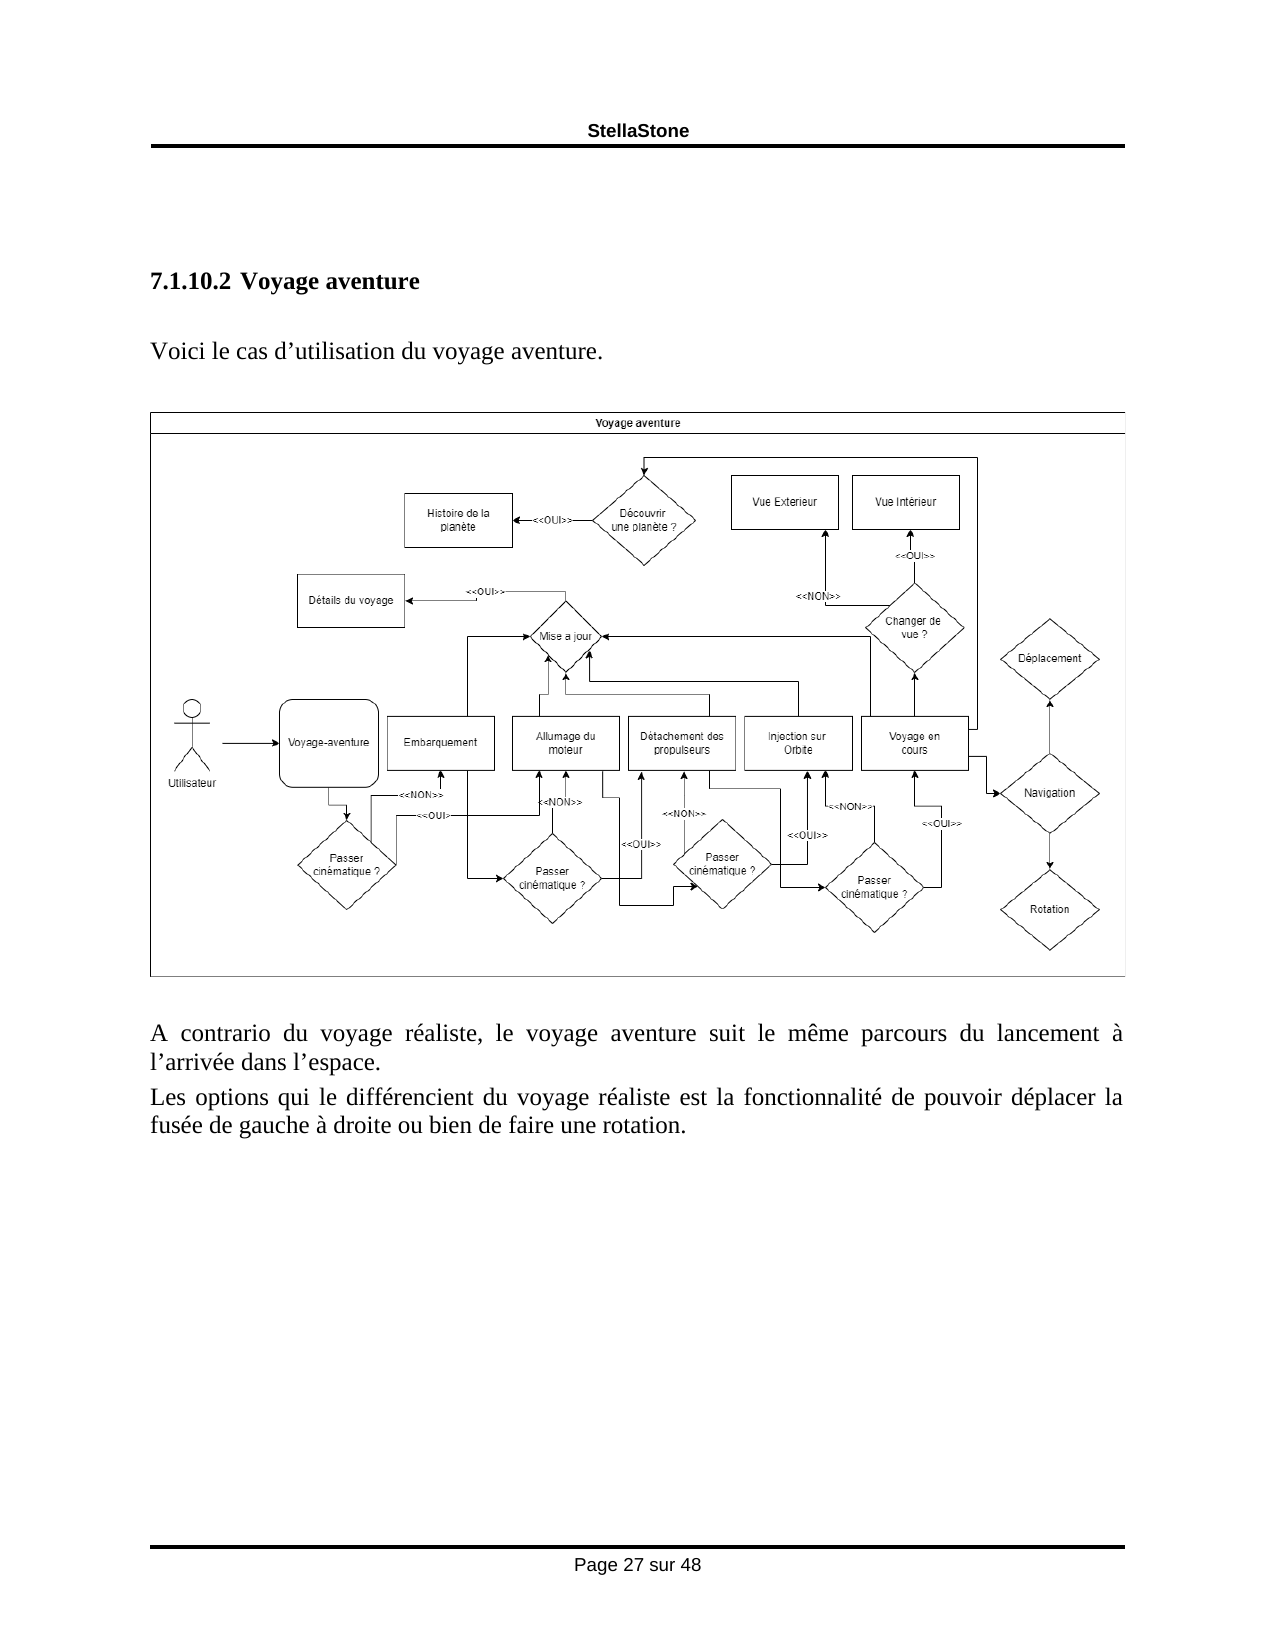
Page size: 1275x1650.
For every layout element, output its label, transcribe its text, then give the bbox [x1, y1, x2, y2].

text Voici le cas d’utilisation du voyage aventure. [150, 336, 1125, 364]
text A contrario du voyage réaliste, le voyage aventure suit le même parcours du lancement à l’arrivée dans l’espace. [150, 1018, 1125, 1075]
picture [150, 412, 1125, 977]
subtitle Voyage aventure [150, 266, 1125, 294]
text Les options qui le différencient du voyage réaliste est la fonctionnalité de pouvoir déplacer la fusée de gauche à droite ou bien de faire une rotation. [150, 1082, 1125, 1139]
